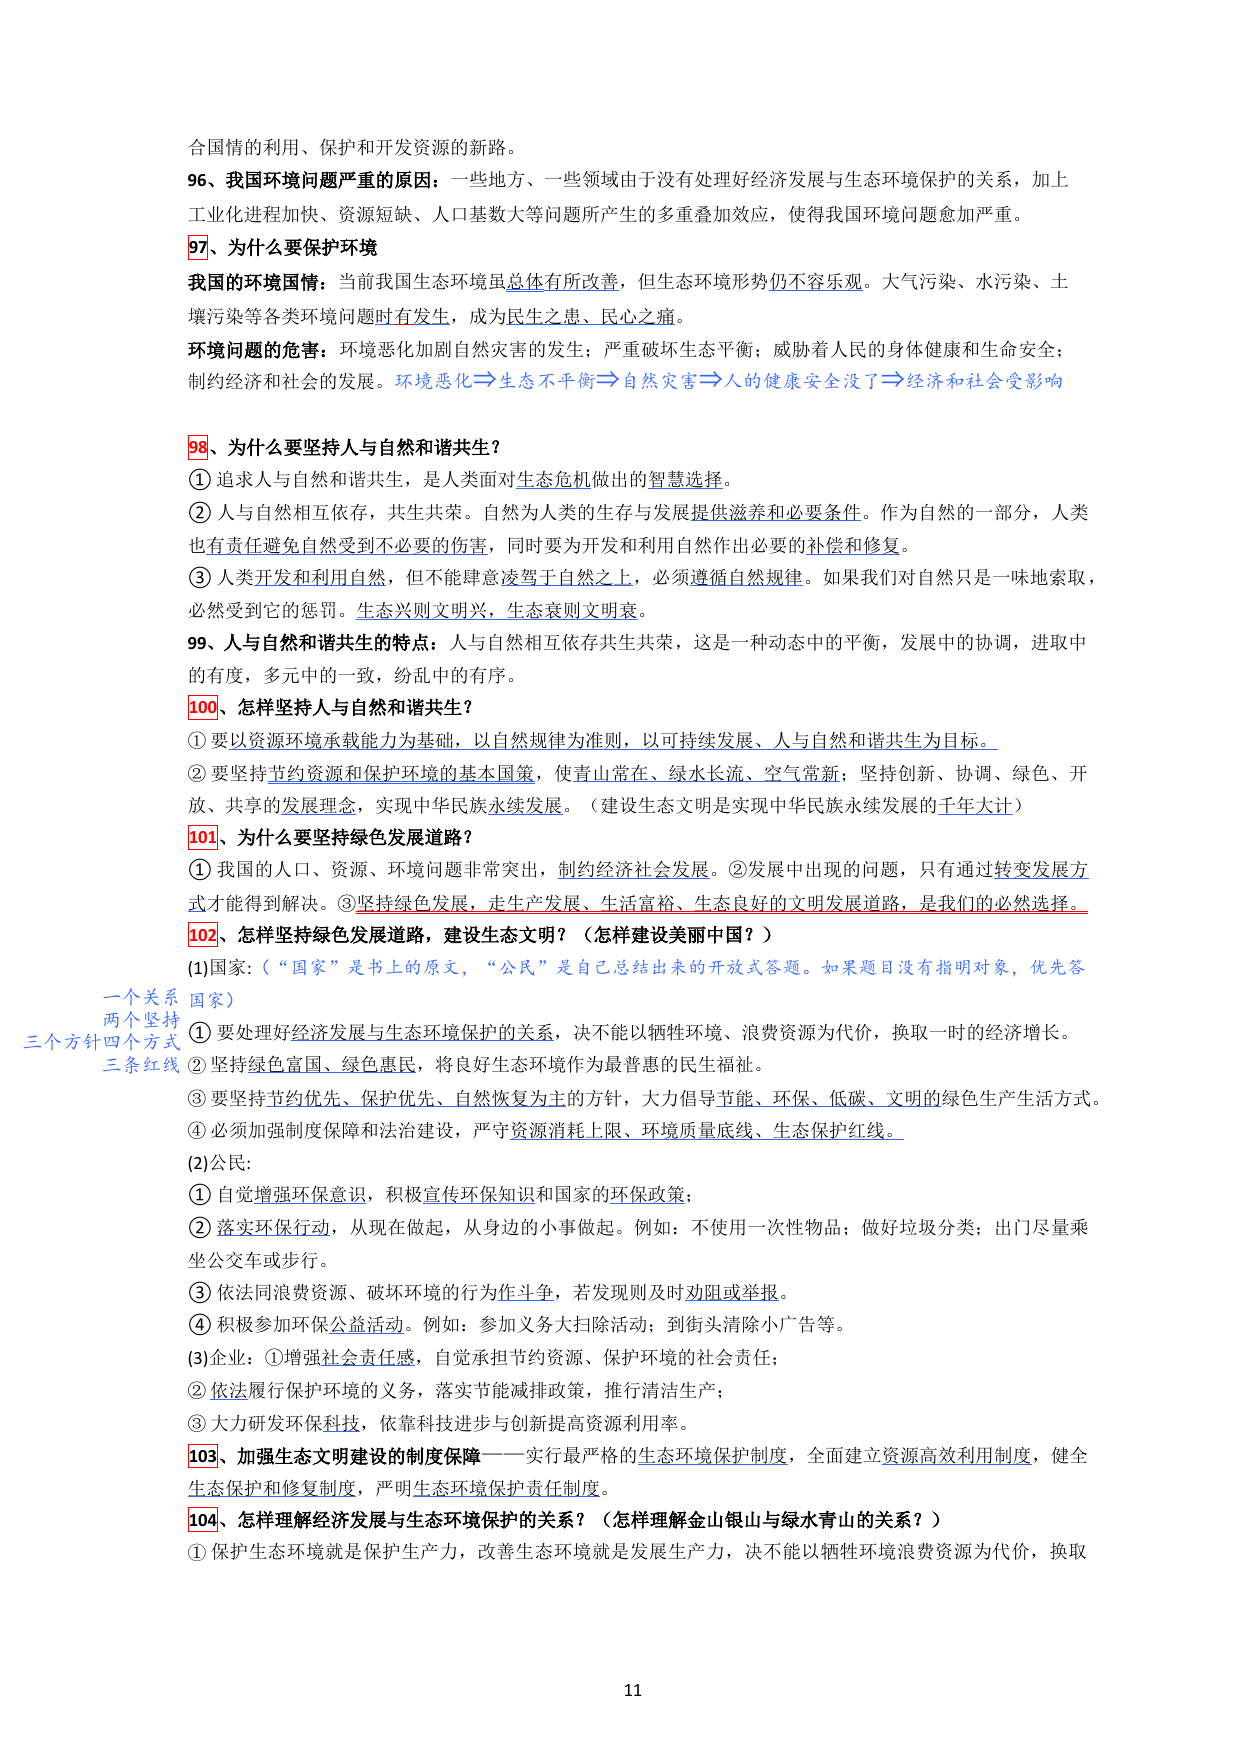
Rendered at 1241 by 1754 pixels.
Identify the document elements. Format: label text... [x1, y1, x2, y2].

text ③要坚持节约优先、保护优先、自然恢复为主的方针，大力倡导节能、环保、低碳、文明的绿色生产生活方式。 [187, 1081, 1103, 1113]
text ④必须加强制度保障和法治建设，严守资源消耗上限、环境质量底线、生态保护红线。 [187, 1113, 1088, 1146]
text 101、为什么要坚持绿色发展道路？ [187, 821, 1088, 853]
text ①自觉增强环保意识，积极宣传环保知识和国家的环保政策； [187, 1178, 1088, 1211]
text 103、加强生态文明建设的制度保障——实行最严格的生态环境保护制度，全面建立资源高效利用制度，健全生态保护和修复制度，严明生态环境保护责任制度。 [187, 1438, 1088, 1503]
text 100、怎样坚持人与自然和谐共生？ [187, 691, 1088, 723]
text ③大力研发环保科技，依靠科技进步与创新提高资源利用率。 [187, 1406, 1088, 1438]
text ②依法履行保护环境的义务，落实节能减排政策，推行清洁生产； [187, 1373, 1088, 1406]
text ②人与自然相互依存，共生共荣。自然为人类的生存与发展提供滋养和必要条件。作为自然的一部分，人类也有责任避免自然受到不必要的伤害，同时要为开发和利用自然作出必要的补偿和修复。 [187, 496, 1088, 561]
text (2)公民: [187, 1146, 1088, 1178]
text 我国的环境国情：当前我国生态环境虽总体有所改善，但生态环境形势仍不容乐观。大气污染、水污染、土壤污染等各类环境问题时有发生，成为民生之患、民心之痛。 [187, 265, 1069, 331]
text ②要坚持节约资源和保护环境的基本国策，使青山常在、绿水长流、空气常新；坚持创新、协调、绿色、开放、共享的发展理念，实现中华民族永续发展。（建设生态文明是实现中华民族永续发展的千年大计） [187, 756, 1088, 821]
text 98、为什么要坚持人与自然和谐共生？ [187, 431, 1088, 463]
text 96、我国环境问题严重的原因：一些地方、一些领域由于没有处理好经济发展与生态环境保护的关系，加上工业化进程加快、资源短缺、人口基数大等问题所产生的多重叠加效应，使得我国环境问题愈加严重。 [187, 163, 1069, 230]
text ④积极参加环保公益活动。例如：参加义务大扫除活动；到街头清除小广告等。 [187, 1308, 1088, 1341]
text 环境问题的危害：环境恶化加剧自然灾害的发生；严重破坏生态平衡；威胁着人民的身体健康和生命安全；制约经济和社会的发展。环境恶化⇒生态不平衡⇒自然灾害⇒人的健康安全没了⇒经济和社会受影响 [187, 332, 1078, 397]
text ①要处理好经济发展与生态环境保护的关系，决不能以牺牲环境、浪费资源为代价，换取一时的经济增长。 [187, 1016, 1088, 1048]
text ②坚持绿色富国、绿色惠民，将良好生态环境作为最普惠的民生福祉。 [187, 1048, 1088, 1081]
text ③人类开发和利用自然，但不能肆意凌驾于自然之上，必须遵循自然规律。如果我们对自然只是一味地索取，必然受到它的惩罚。生态兴则文明兴，生态衰则文明衰。 [187, 561, 1088, 626]
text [187, 130, 1069, 162]
text ①要以资源环境承载能力为基础，以自然规律为准则，以可持续发展、人与自然和谐共生为目标。 [187, 723, 1088, 756]
text ①追求人与自然和谐共生，是人类面对生态危机做出的智慧选择。 [187, 463, 1088, 496]
text 99、人与自然和谐共生的特点：人与自然相互依存共生共荣，这是一种动态中的平衡，发展中的协调，进取中的有度，多元中的一致，纷乱中的有序。 [187, 626, 1088, 691]
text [187, 1536, 1088, 1568]
text (1)国家:（“国家”是书上的原文，“公民”是自己总结出来的开放式答题。如果题目没有指明对象，优先答国家） [187, 951, 1088, 1016]
text 104、怎样理解经济发展与生态环境保护的关系？（怎样理解金山银山与绿水青山的关系？） [187, 1503, 1088, 1536]
text ③依法同浪费资源、破坏环境的行为作斗争，若发现则及时劝阻或举报。 [187, 1276, 1088, 1308]
text 97、为什么要保护环境 [187, 231, 1069, 263]
text ②落实环保行动，从现在做起，从身边的小事做起。例如：不使用一次性物品；做好垃圾分类；出门尽量乘坐公交车或步行。 [187, 1211, 1088, 1276]
text ①我国的人口、资源、环境问题非常突出，制约经济社会发展。②发展中出现的问题，只有通过转变发展方式才能得到解决。③坚持绿色发展，走生产发展、生活富裕、生态良好的文明发展道路，是我们的必然选择。 [187, 853, 1088, 918]
text (3)企业：①增强社会责任感，自觉承担节约资源、保护环境的社会责任； [187, 1341, 1088, 1373]
text 102、怎样坚持绿色发展道路，建设生态文明？（怎样建设美丽中国？） [187, 918, 1088, 951]
